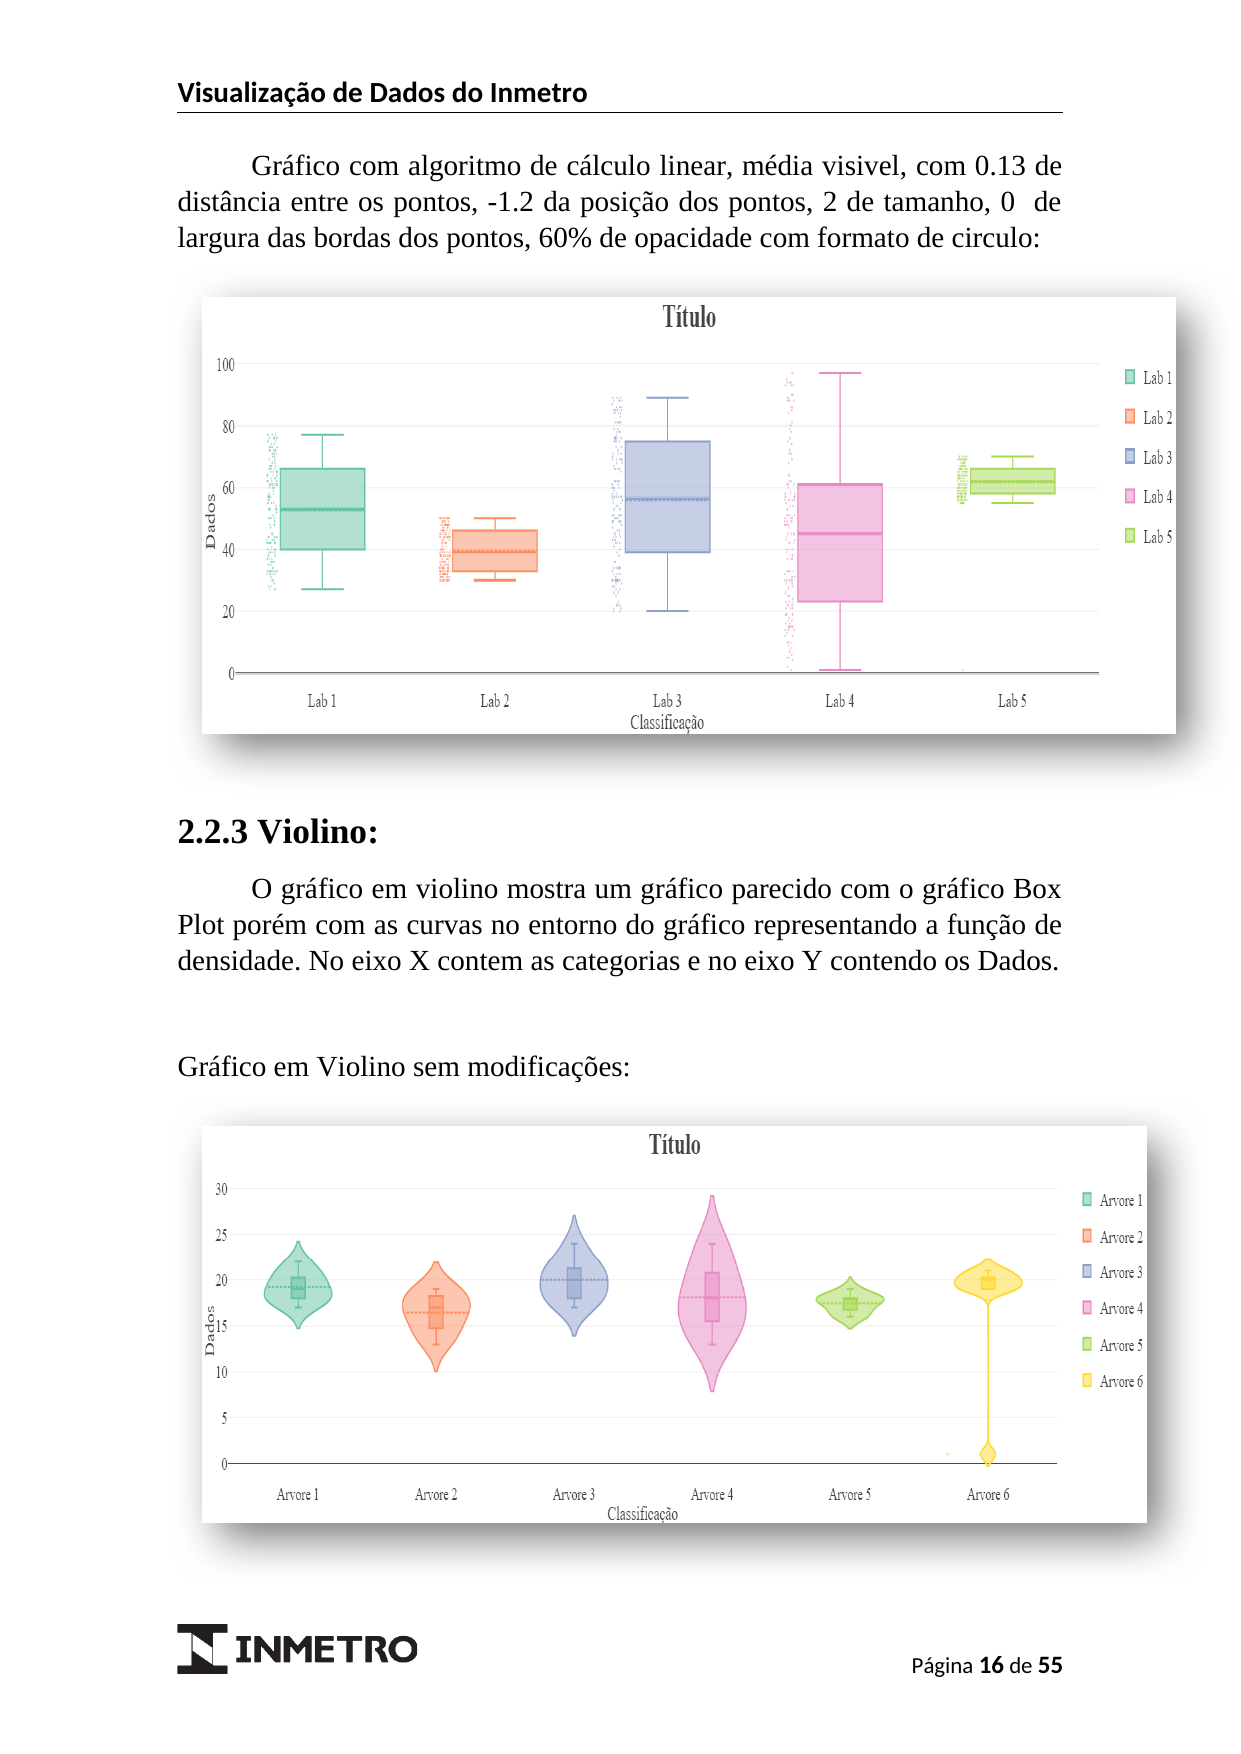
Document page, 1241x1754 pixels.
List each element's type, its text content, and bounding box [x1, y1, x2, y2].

picture [177, 1624, 418, 1674]
text Gráfico em Violino sem modificações: [177, 1049, 1063, 1083]
text 2.2.3 Violino: [177, 810, 1063, 851]
picture [202, 1126, 1147, 1523]
picture [202, 297, 1176, 734]
text Gráfico com algoritmo de cálculo linear, média visivel, com 0.13 de distância entre os pontos, -1.2 da posição dos pontos, 2 de tamanho, 0 de largura das bordas dos pontos, 60% de opacidade com formato de circulo: [177, 148, 1063, 253]
text O gráfico em violino mostra um gráfico parecido com o gráfico Box Plot porém com as curvas no entorno do gráfico representando a função de densidade. No eixo X contem as categorias e no eixo Y contendo os Dados. [177, 871, 1063, 977]
